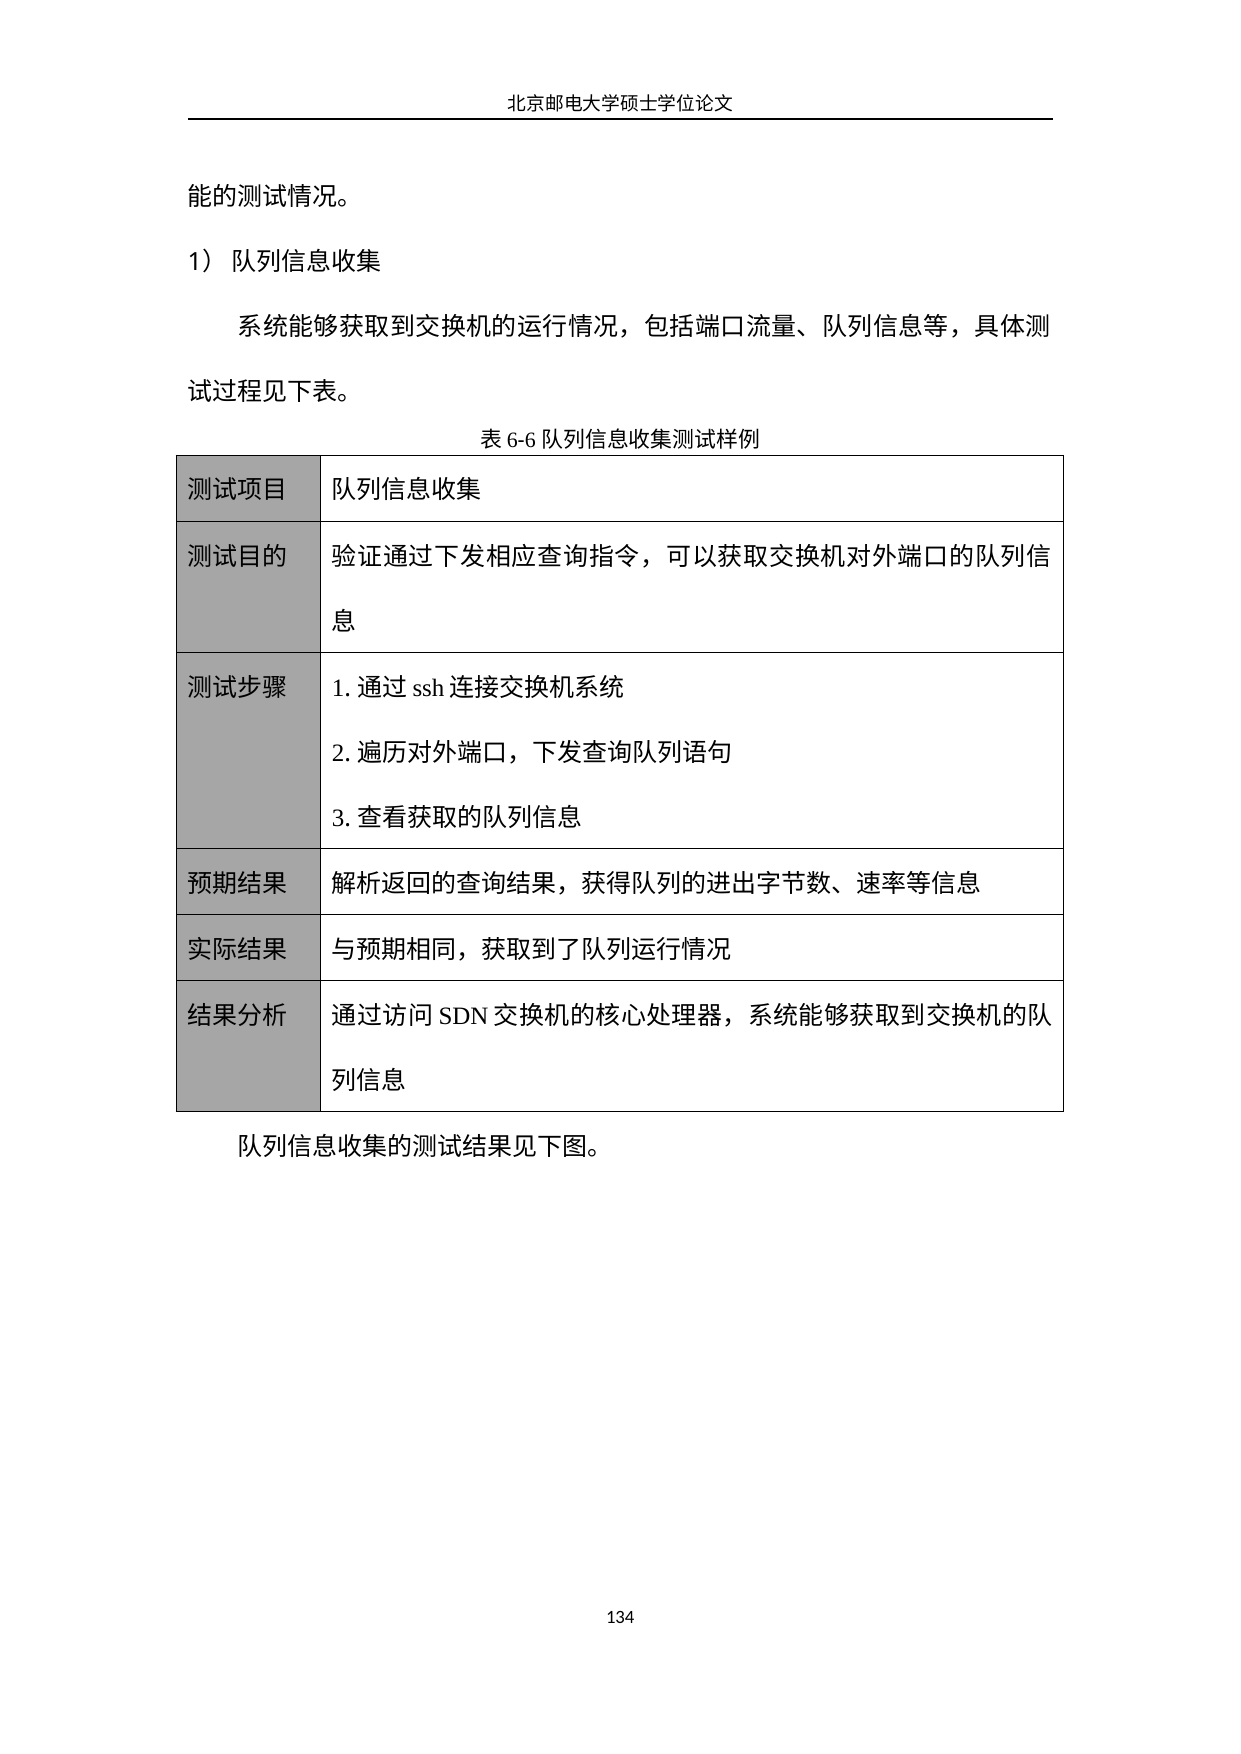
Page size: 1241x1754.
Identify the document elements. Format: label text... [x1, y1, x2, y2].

table_cell 测试目的 [177, 522, 320, 652]
table_cell 通过访问SDN交换机的核心处理器，系统能够获取到交换机的队列信息 [321, 981, 1063, 1111]
table_cell 预期结果 [177, 849, 320, 914]
list 队列信息收集 [187, 227, 1053, 292]
text 系统能够获取到交换机的运行情况，包括端口流量、队列信息等，具体测试过程见下表。 [187, 292, 1053, 422]
table_cell 解析返回的查询结果，获得队列的进出字节数、速率等信息 [321, 849, 1063, 914]
text 队列信息收集的测试结果见下图。 [187, 1112, 1053, 1177]
table_cell 实际结果 [177, 915, 320, 980]
text 表6-6 队列信息收集测试样例 [187, 422, 1053, 454]
table_cell 与预期相同，获取到了队列运行情况 [321, 915, 1063, 980]
table_header 队列信息收集 [321, 456, 1063, 521]
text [187, 162, 1053, 227]
table_cell 测试步骤 [177, 653, 320, 848]
table_cell 1. 通过ssh连接交换机系统 2. 遍历对外端口，下发查询队列语句 3. 查看获取的队列信息 [321, 653, 1063, 848]
table_header 测试项目 [177, 456, 320, 521]
table_cell 验证通过下发相应查询指令，可以获取交换机对外端口的队列信息 [321, 522, 1063, 652]
table_cell 结果分析 [177, 981, 320, 1111]
